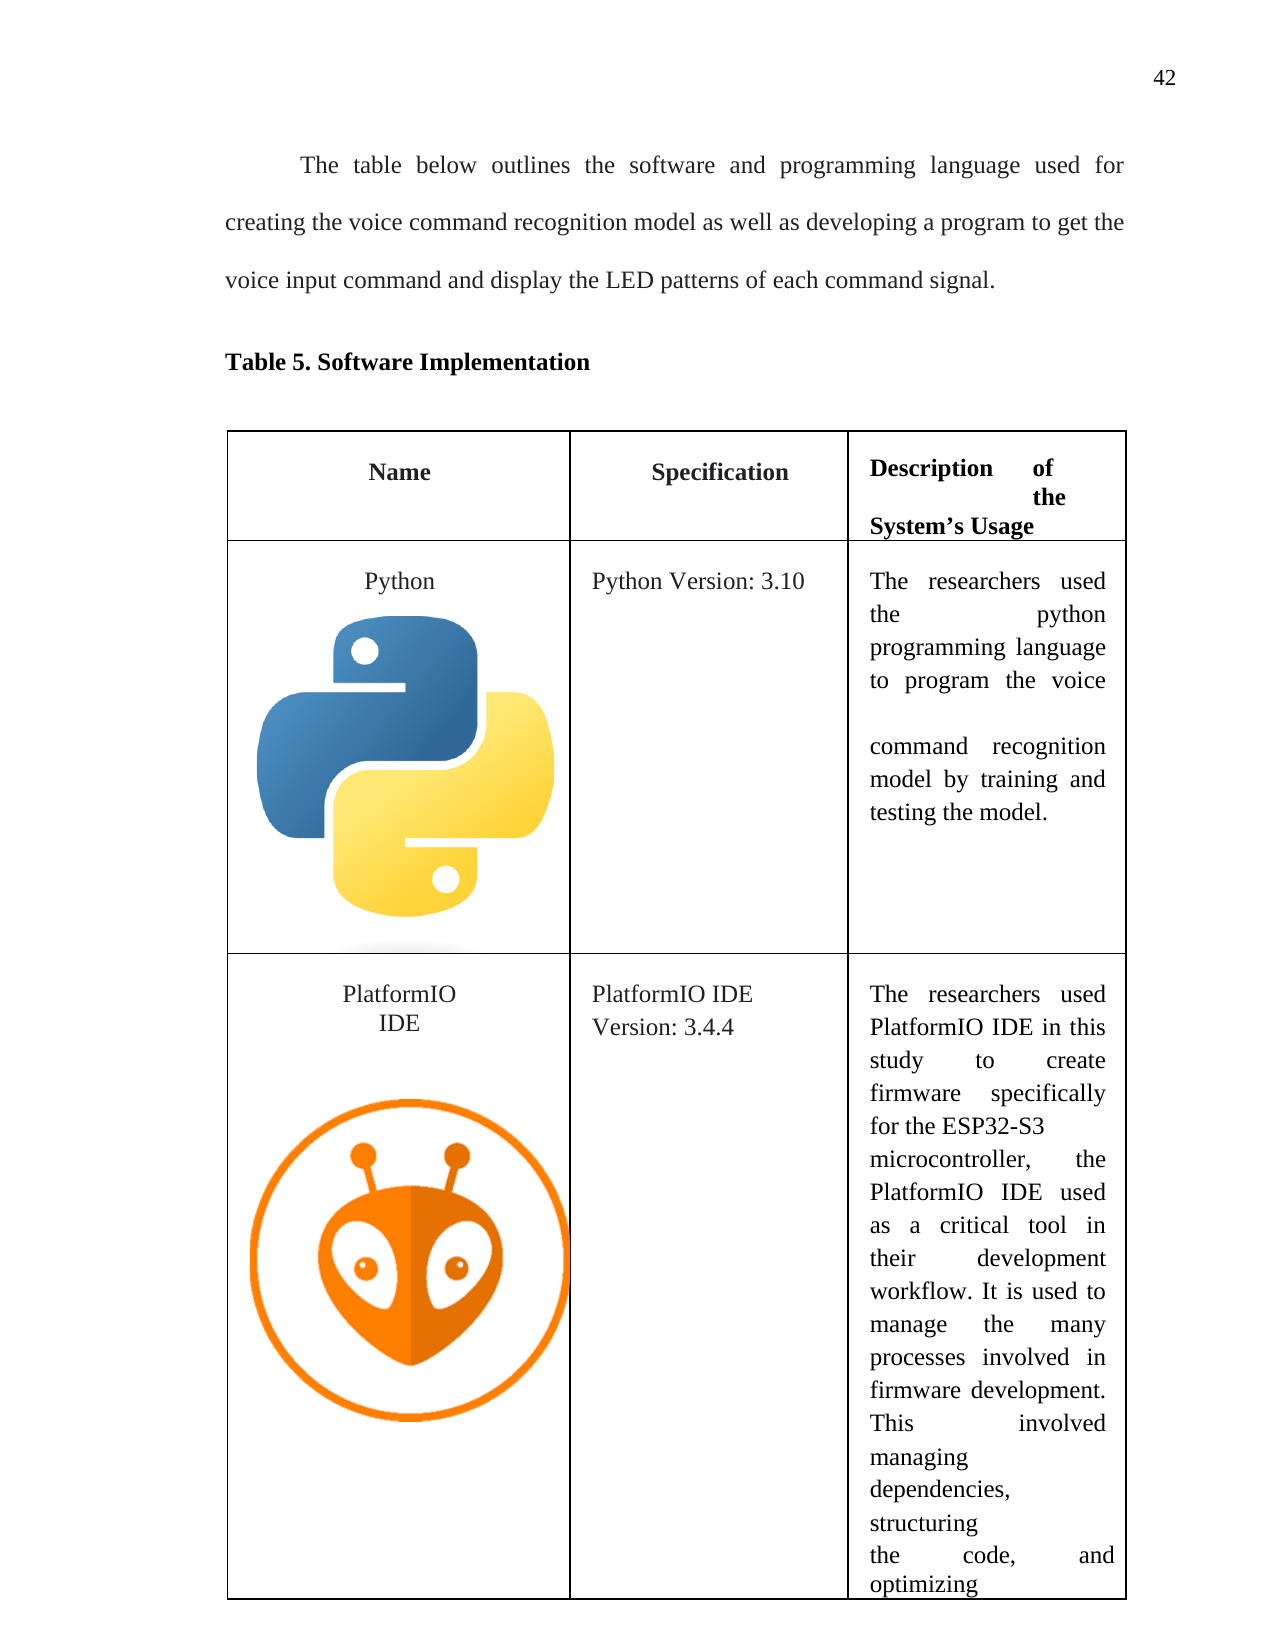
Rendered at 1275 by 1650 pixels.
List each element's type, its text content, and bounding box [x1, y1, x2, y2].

table_header Description of the System’s Usage [849, 432, 1125, 539]
table_cell The researchers used the python programming language to program the voice command recognition model by training and testing the model. [849, 541, 1125, 953]
table_cell The researchers used PlatformIO IDE in this study to create firmware specifically for the ESP32-S3 microcontroller, the PlatformIO IDE used as a critical tool in their development workflow. It is used to manage the many processes involved in firmware development. This involved managing dependencies, structuring the code, and optimizing [849, 954, 1125, 1598]
subtitle Table 5. Software Implementation [225, 347, 1210, 376]
table_cell Python [228, 541, 569, 953]
table_header Specification [571, 432, 847, 539]
table_cell PlatformIO IDE Version: 3.4.4 [571, 954, 847, 1598]
table_header Name [228, 432, 569, 539]
text The table below outlines the software and programming language used for creating the voice command recognition model as well as developing a program to get the voice input command and display the LED patterns of each command signal. [225, 150, 1125, 294]
picture [256, 616, 555, 953]
table_cell PlatformIO IDE [228, 954, 569, 1598]
table_cell Python Version: 3.10 [571, 541, 847, 953]
picture [249, 1099, 571, 1422]
